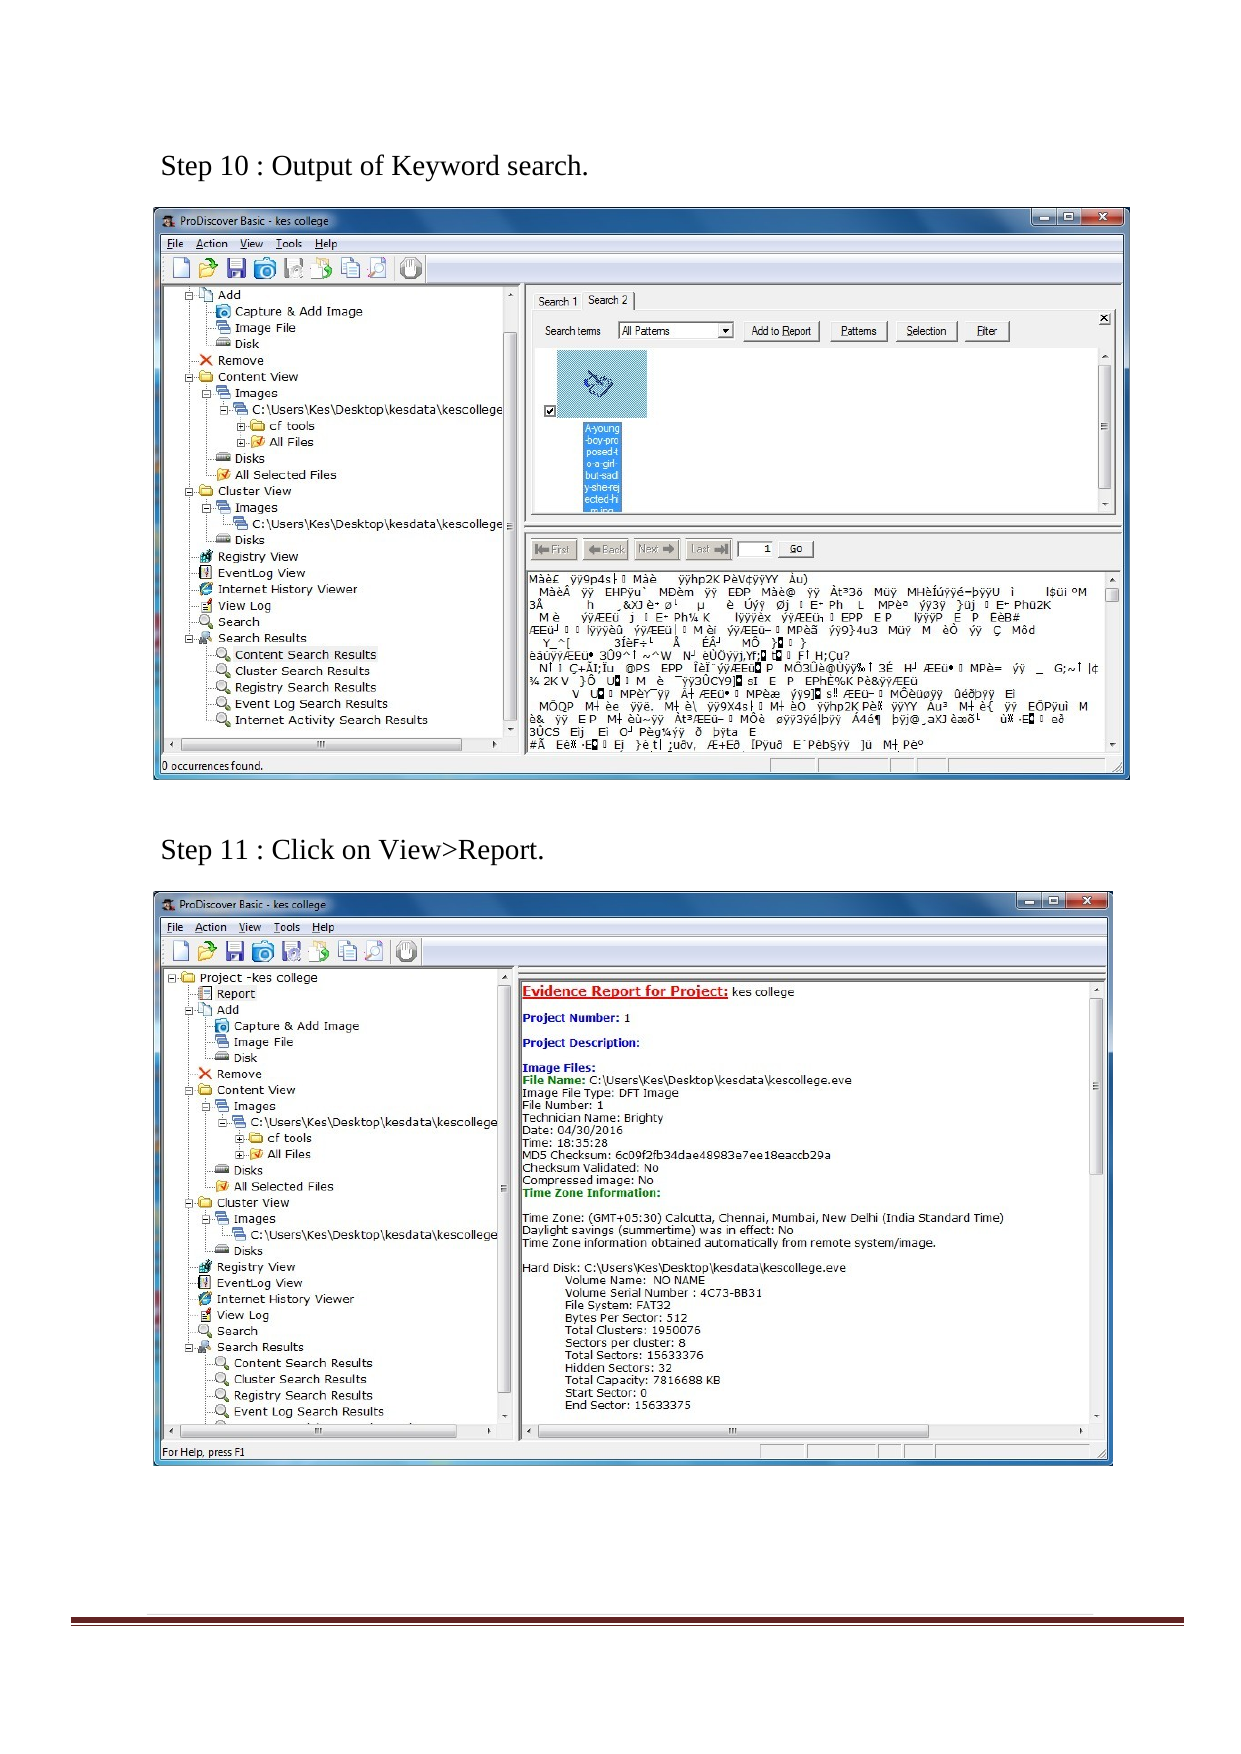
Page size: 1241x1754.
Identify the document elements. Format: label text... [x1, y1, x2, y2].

text Step 11 : Click on View>Report. [160, 832, 1184, 866]
picture [153, 891, 1113, 1466]
text Step 10 : Output of Keyword search. [160, 148, 1184, 182]
picture [153, 207, 1130, 780]
